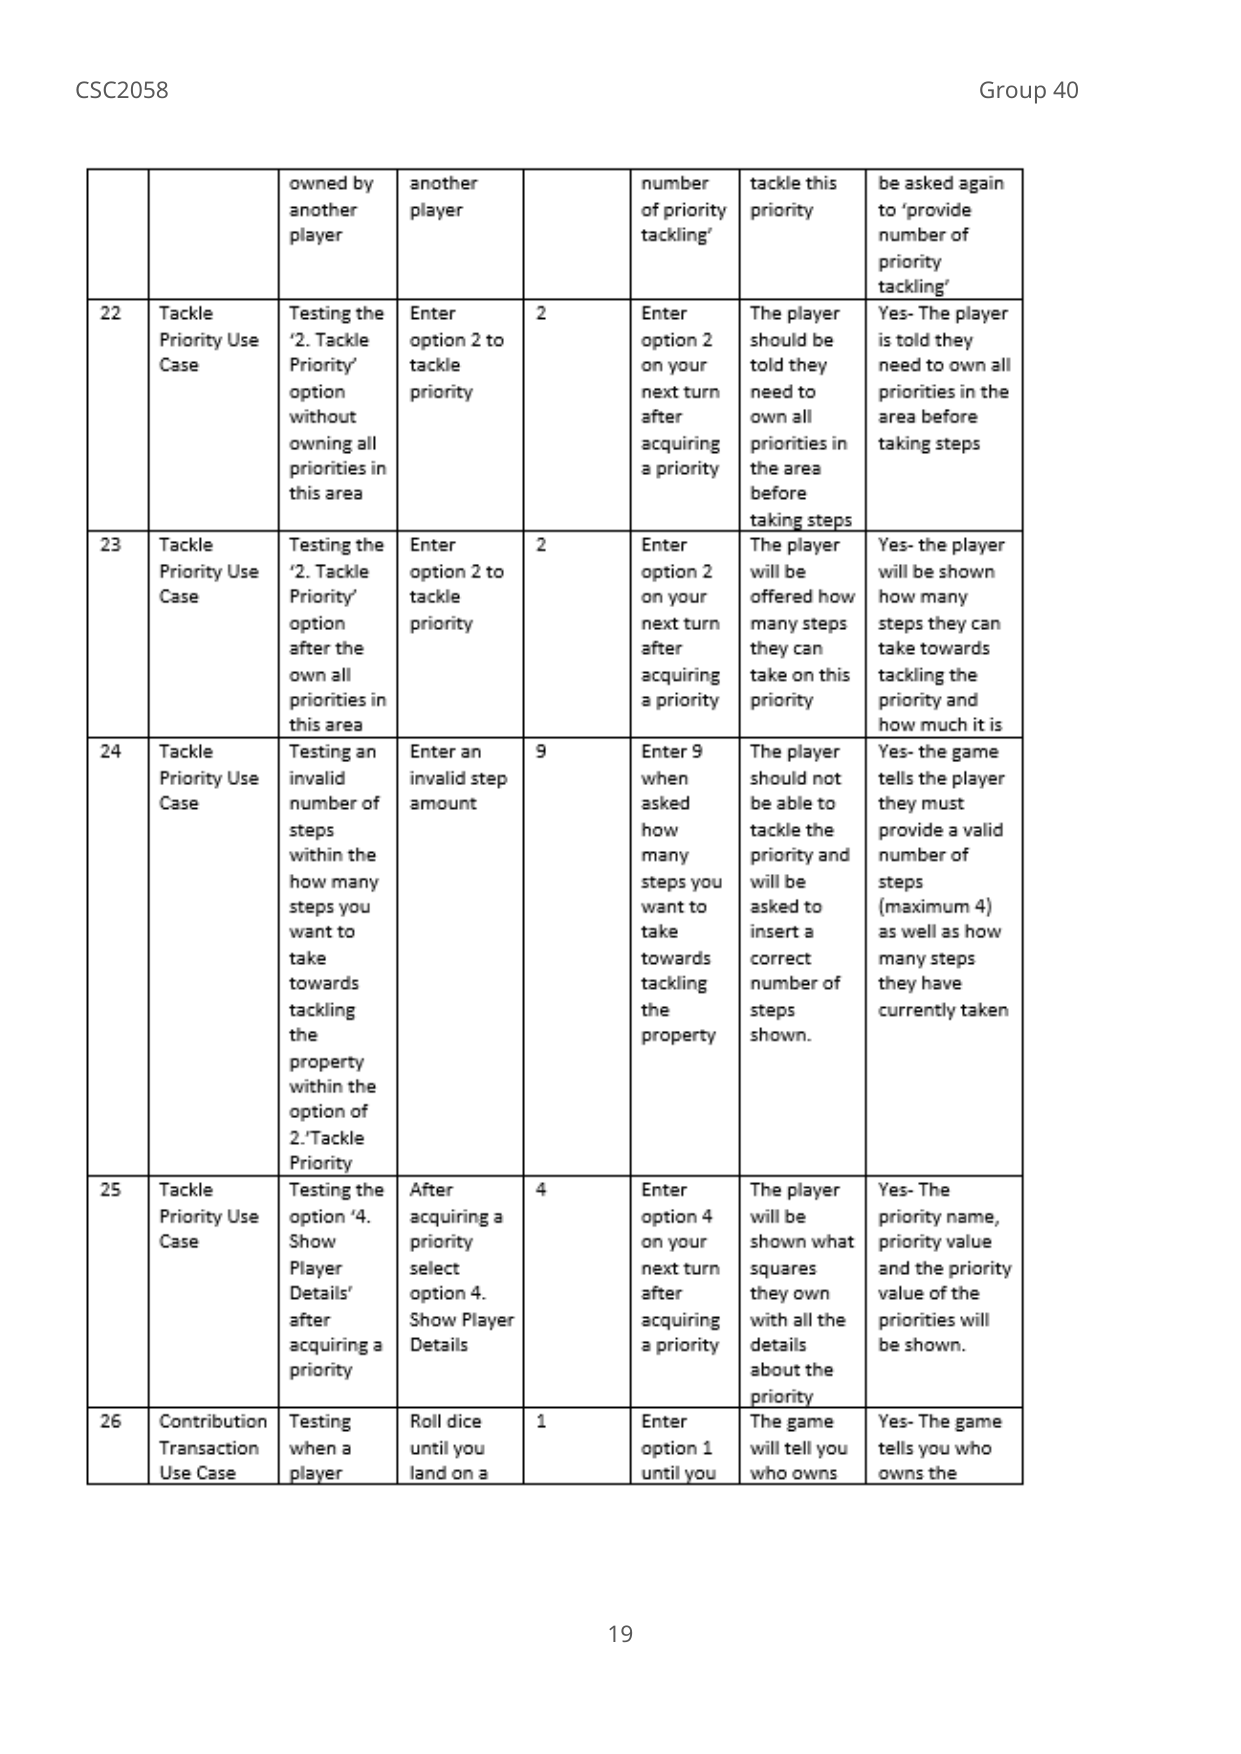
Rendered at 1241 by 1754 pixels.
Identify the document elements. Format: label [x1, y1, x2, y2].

picture [75, 151, 1054, 1500]
